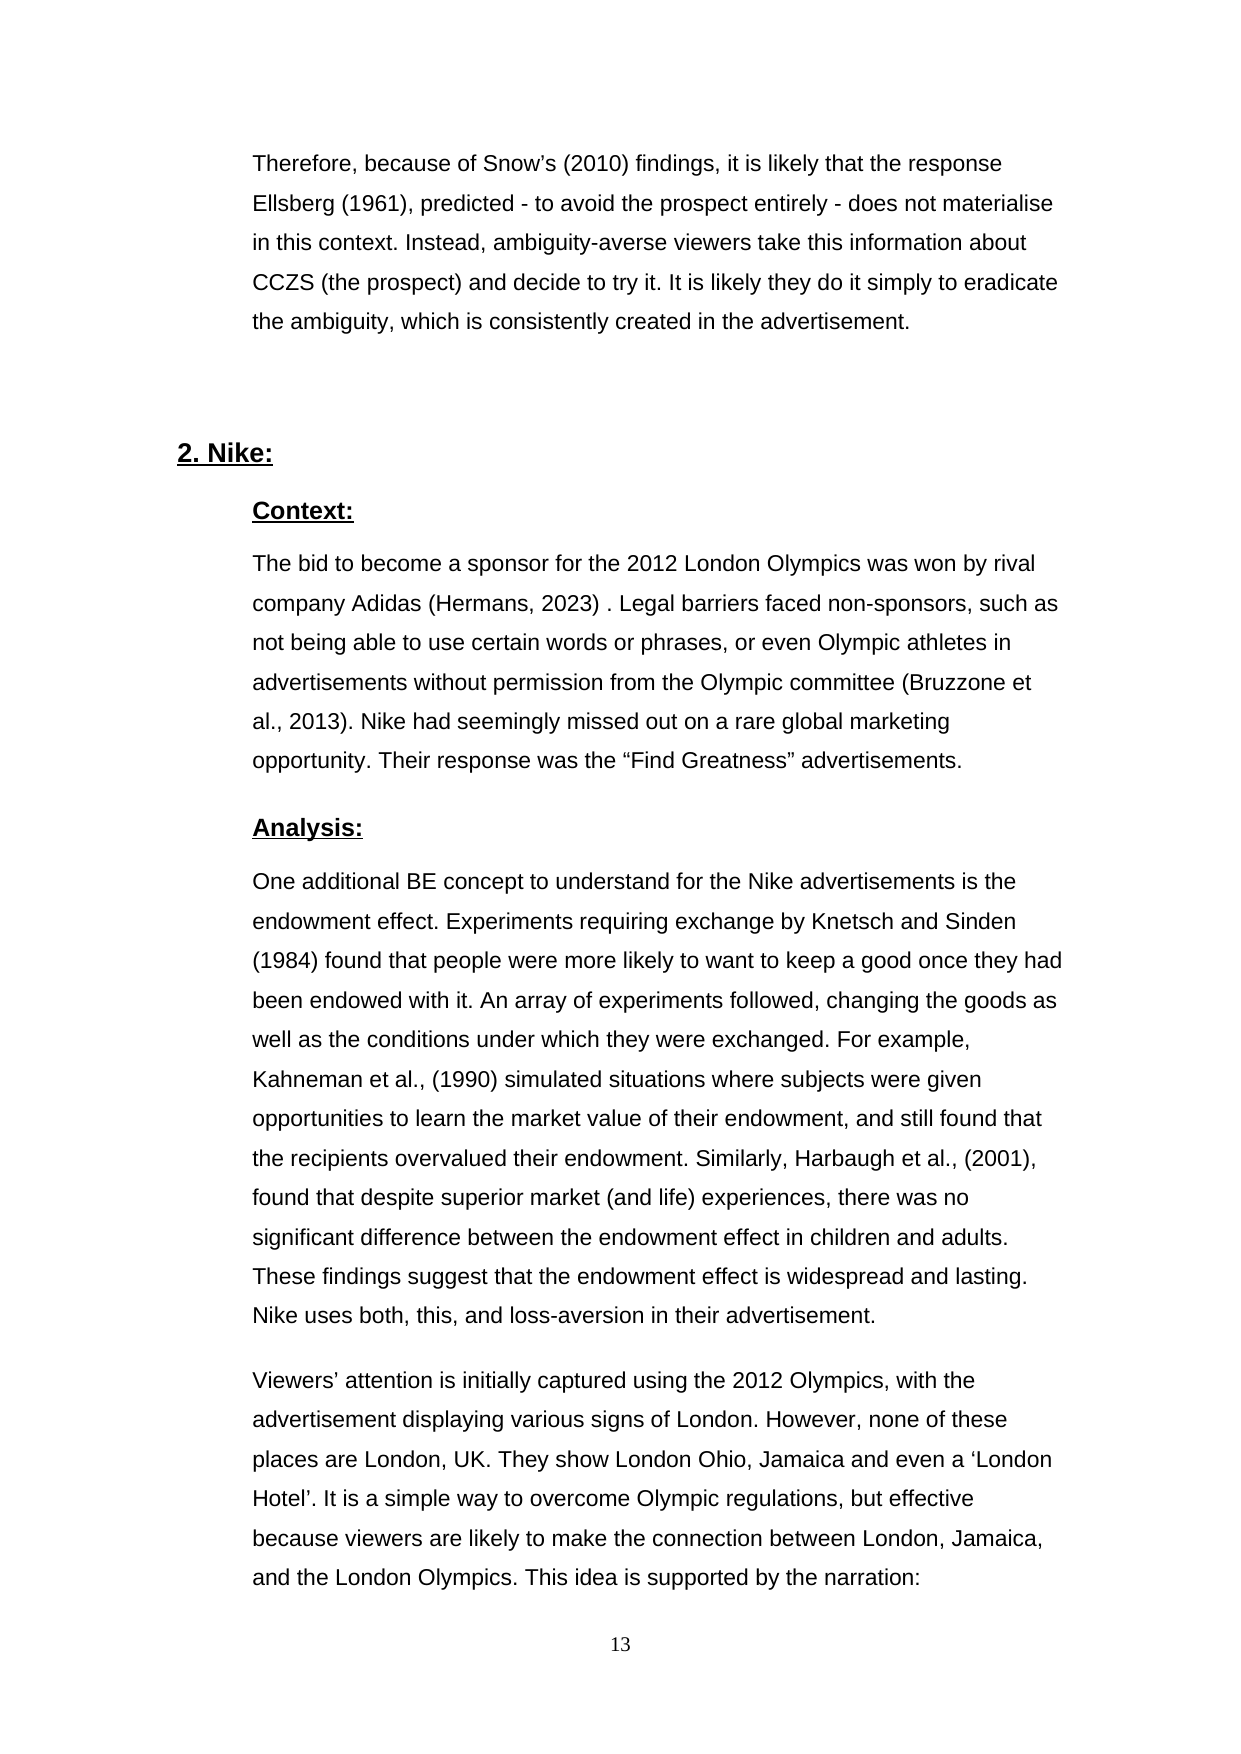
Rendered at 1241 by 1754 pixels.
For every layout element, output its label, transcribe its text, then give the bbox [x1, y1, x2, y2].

subtitle 2. Nike: [177, 437, 1063, 468]
text Viewers’ attention is initially captured using the 2012 Olympics, with the advertisement displaying various signs of London. However, none of these places are London, UK. They show London Ohio, Jamaica and even a ‘London Hotel’. It is a simple way to overcome Olympic regulations, but effective because viewers are likely to make the connection between London, Jamaica, and the London Olympics. This idea is supported by the narration: [252, 1367, 1063, 1591]
text One additional BE concept to understand for the Nike advertisements is the endowment effect. Experiments requiring exchange by Knetsch and Sinden (1984) found that people were more likely to want to keep a good once they had been endowed with it. An array of experiments followed, changing the goods as well as the conditions under which they were exchanged. For example, Kahneman et al., (1990) simulated situations where subjects were given opportunities to learn the market value of their endowment, and still found that the recipients overvalued their endowment. Similarly, Harbaugh et al., (2001), found that despite superior market (and life) experiences, there was no significant difference between the endowment effect in children and adults. These findings suggest that the endowment effect is widespread and lasting. Nike uses both, this, and loss-aversion in their advertisement. [252, 868, 1063, 1329]
subtitle Analysis: [177, 812, 1063, 843]
text The bid to become a sponsor for the 2012 London Olympics was won by rival company Adidas (Hermans, 2023) . Legal barriers faced non-sponsors, such as not being able to use certain words or phrases, or even Olympic athletes in advertisements without permission from the Olympic committee (Bruzzone et al., 2013). Nike had seemingly missed out on a rare global marketing opportunity. Their response was the “Find Greatness” advertisements. [252, 550, 1063, 774]
subtitle Context: [177, 496, 1063, 525]
text Therefore, because of Snow’s (2010) findings, it is likely that the response Ellsberg (1961), predicted - to avoid the prospect entirely - does not materialise in this context. Instead, ambiguity-averse viewers take this information about CCZS (the prospect) and decide to try it. It is likely they do it simply to eradicate the ambiguity, which is consistently created in the advertisement. [252, 150, 1063, 334]
